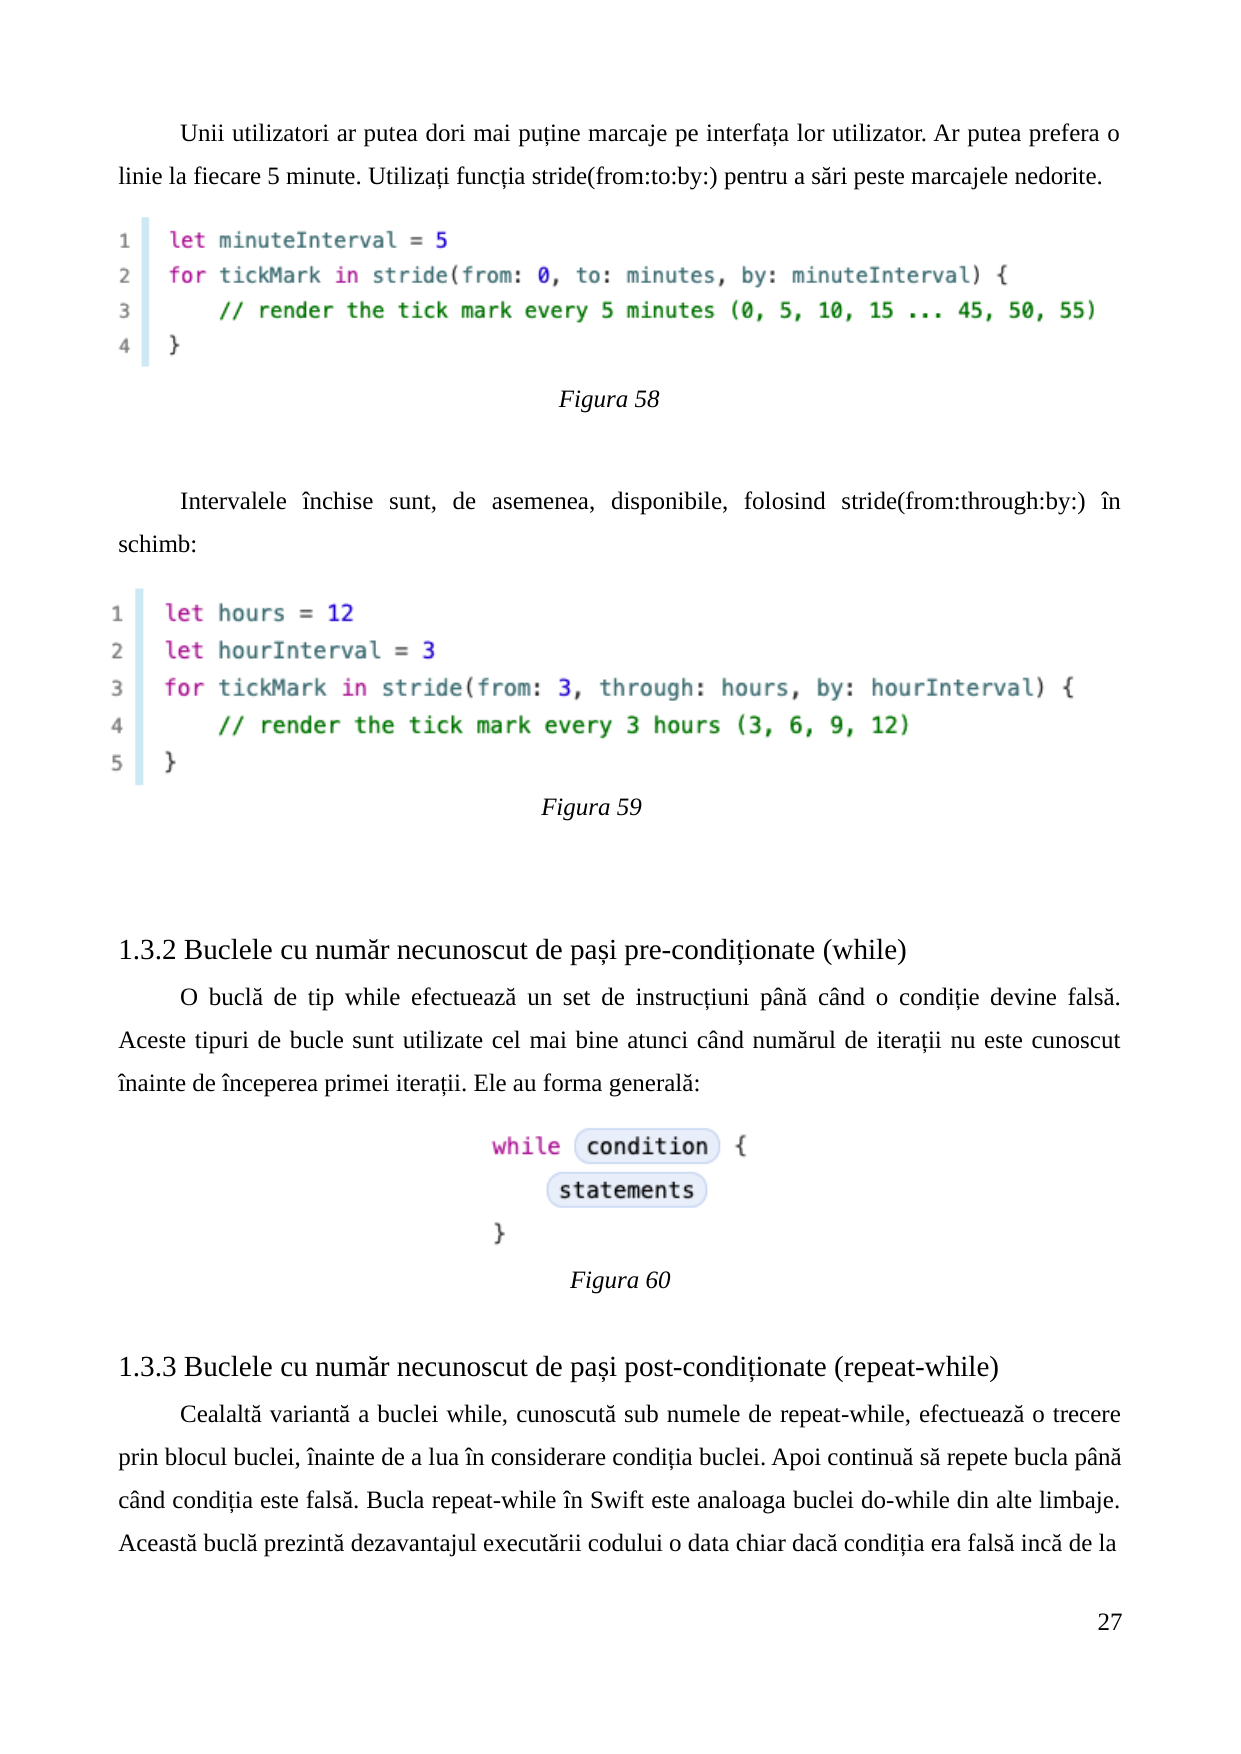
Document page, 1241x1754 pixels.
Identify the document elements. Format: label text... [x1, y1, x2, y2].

text Cealaltă variantă a buclei while, cunoscută sub numele de repeat-while, efectuează o trecere prin blocul buclei, înainte de a lua în considerare condiția buclei. Apoi continuă să repete bucla până când condiția este falsă. Bucla repeat-while în Swift este analoaga buclei do-while din alte limbaje. Această buclă prezintă dezavantajul executării codului o data chiar dacă condiția era falsă incă de la [118, 1399, 1122, 1557]
picture [471, 1122, 769, 1260]
subtitle 1.3.3 Buclele cu număr necunoscut de pași post-condiționate (repeat-while) [118, 1349, 1122, 1382]
subtitle 1.3.2 Buclele cu număr necunoscut de pași pre-condiționate (while) [118, 932, 1122, 965]
picture [100, 585, 1083, 787]
picture [107, 217, 1112, 379]
text Intervalele închise sunt, de asemenea, disponibile, folosind stride(from:through:by:) în schimb: [118, 486, 1122, 558]
text O buclă de tip while efectuează un set de instrucțiuni până când o condiție devine falsă. Aceste tipuri de bucle sunt utilizate cel mai bine atunci când numărul de iterații nu este cunoscut înainte de începerea primei iterații. Ele au forma generală: [118, 982, 1122, 1097]
text Unii utilizatori ar putea dori mai puține marcaje pe interfața lor utilizator. Ar putea prefera o linie la fiecare 5 minute. Utilizați funcția stride(from:to:by:) pentru a sări peste marcajele nedorite. [118, 118, 1122, 190]
